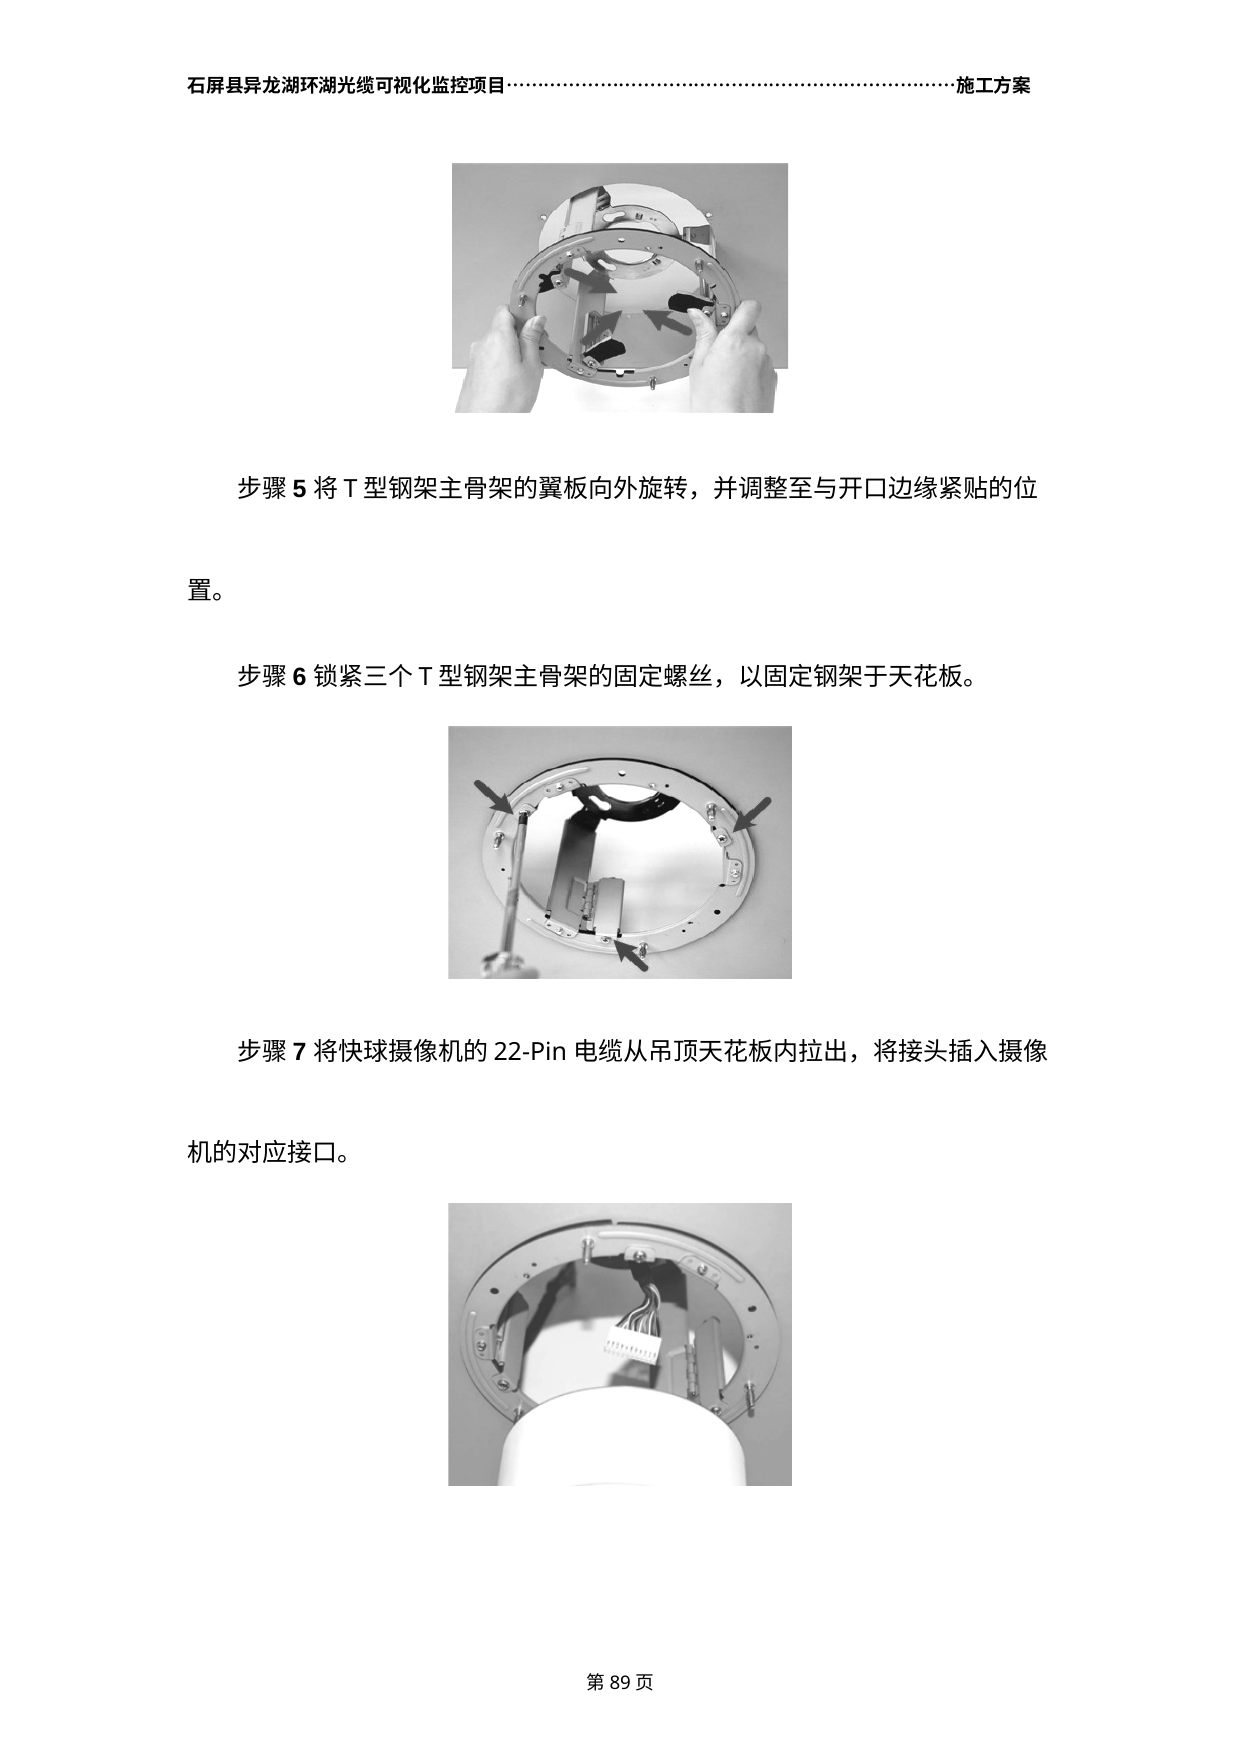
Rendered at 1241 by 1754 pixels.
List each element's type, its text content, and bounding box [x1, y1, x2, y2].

text 步骤5 将T 型钢架主骨架的翼板向外旋转，并调整至与开口边缘紧贴的位置。 [187, 452, 1053, 622]
text 步骤7 将快球摄像机的22-Pin 电缆从吊顶天花板内拉出，将接头插入摄像机的对应接口。 [187, 1015, 1053, 1185]
text 步骤6 锁紧三个T 型钢架主骨架的固定螺丝，以固定钢架于天花板。 [187, 640, 1053, 708]
